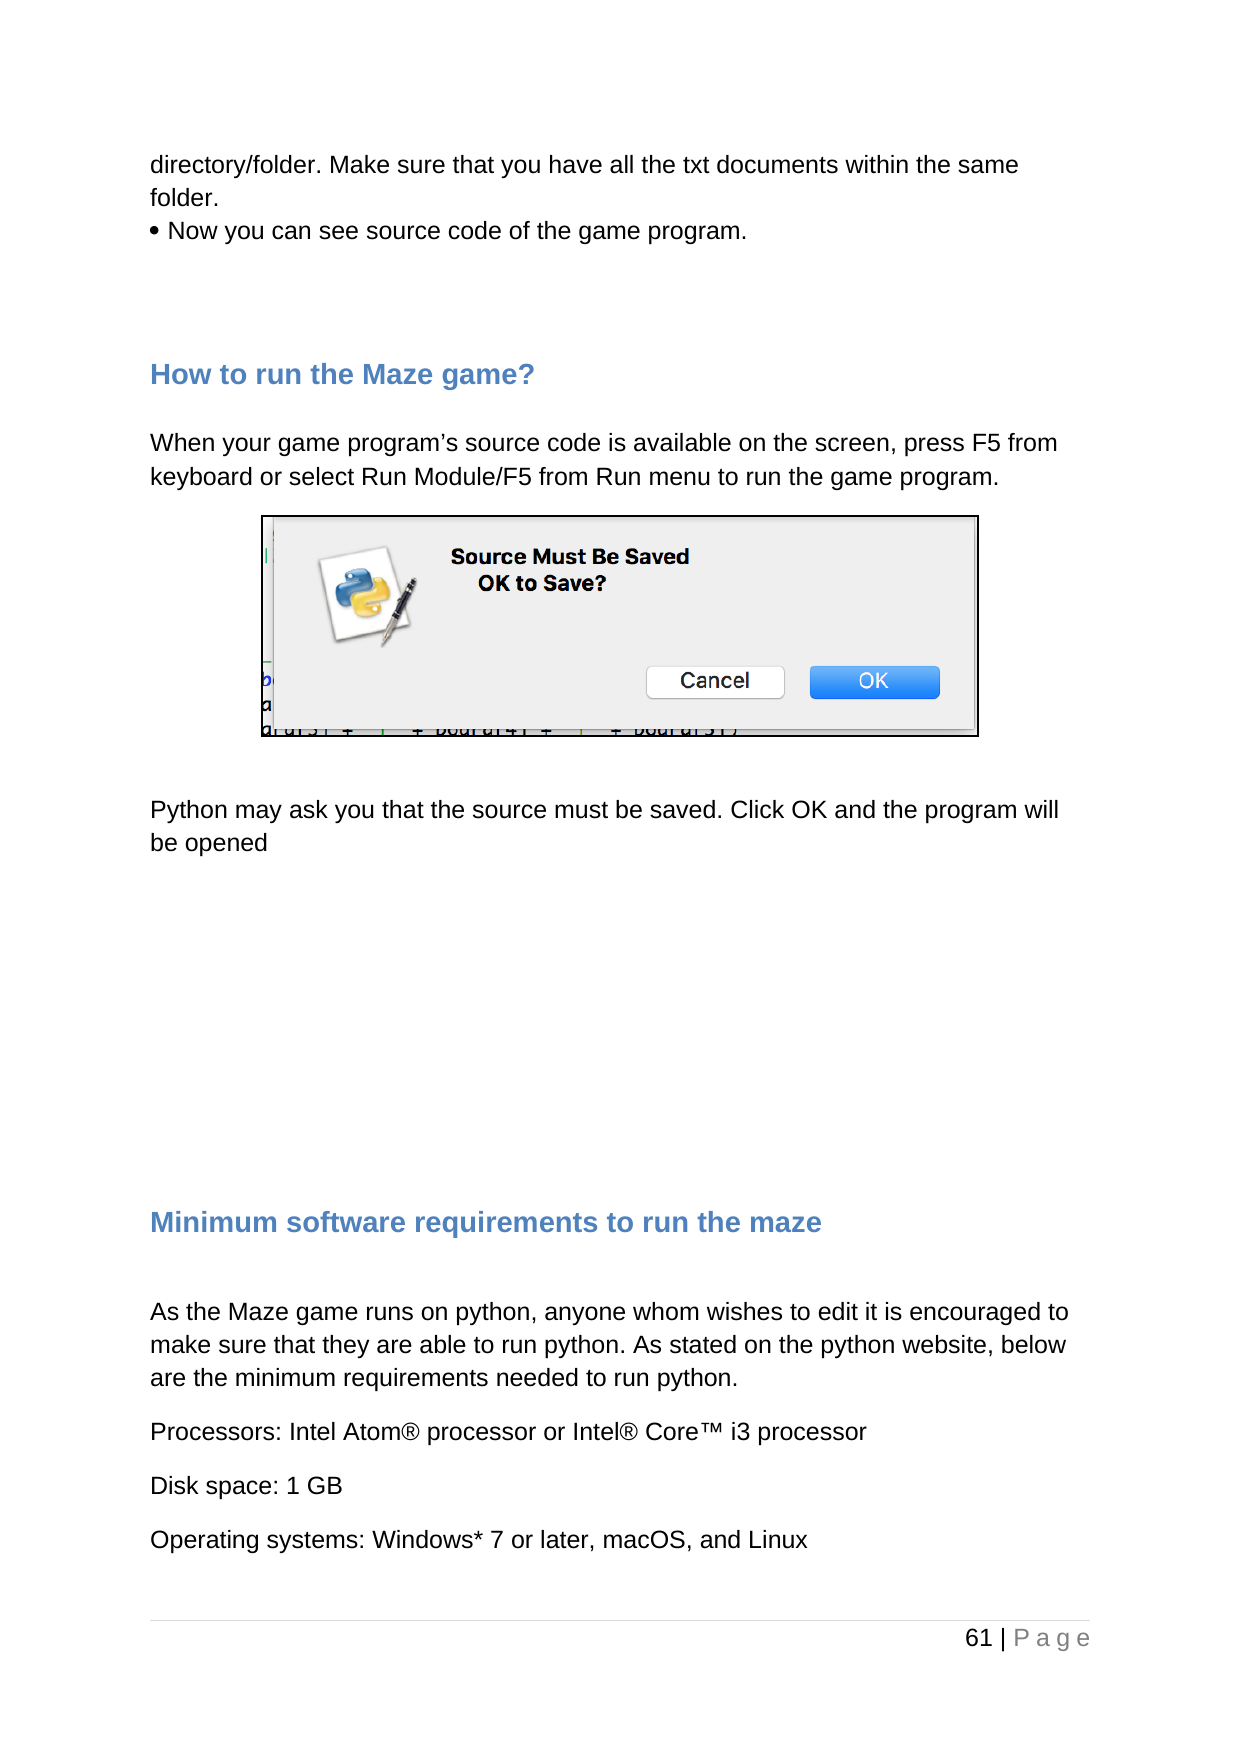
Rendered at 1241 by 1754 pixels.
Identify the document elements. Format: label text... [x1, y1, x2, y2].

text As the Maze game runs on python, anyone whom wishes to edit it is encouraged to make sure that they are able to run python. As stated on the python website, below are the minimum requirements needed to run python. [150, 1297, 1090, 1392]
text Disk space: 1 GB [150, 1471, 1090, 1500]
text Operating systems: Windows* 7 or later, macOS, and Linux [150, 1525, 1090, 1554]
picture [263, 517, 977, 735]
text Processors: Intel Atom® processor or Intel® Core™ i3 processor [150, 1417, 1090, 1446]
subtitle Minimum software requirements to run the maze [150, 1205, 1090, 1238]
text Python may ask you that the source must be saved. Click OK and the program will be opened [150, 795, 1090, 857]
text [150, 150, 1090, 278]
subtitle How to run the Maze game? [150, 357, 1090, 390]
text When your game program’s source code is available on the screen, press F5 from keyboard or select Run Module/F5 from Run menu to run the game program. [150, 395, 1090, 490]
